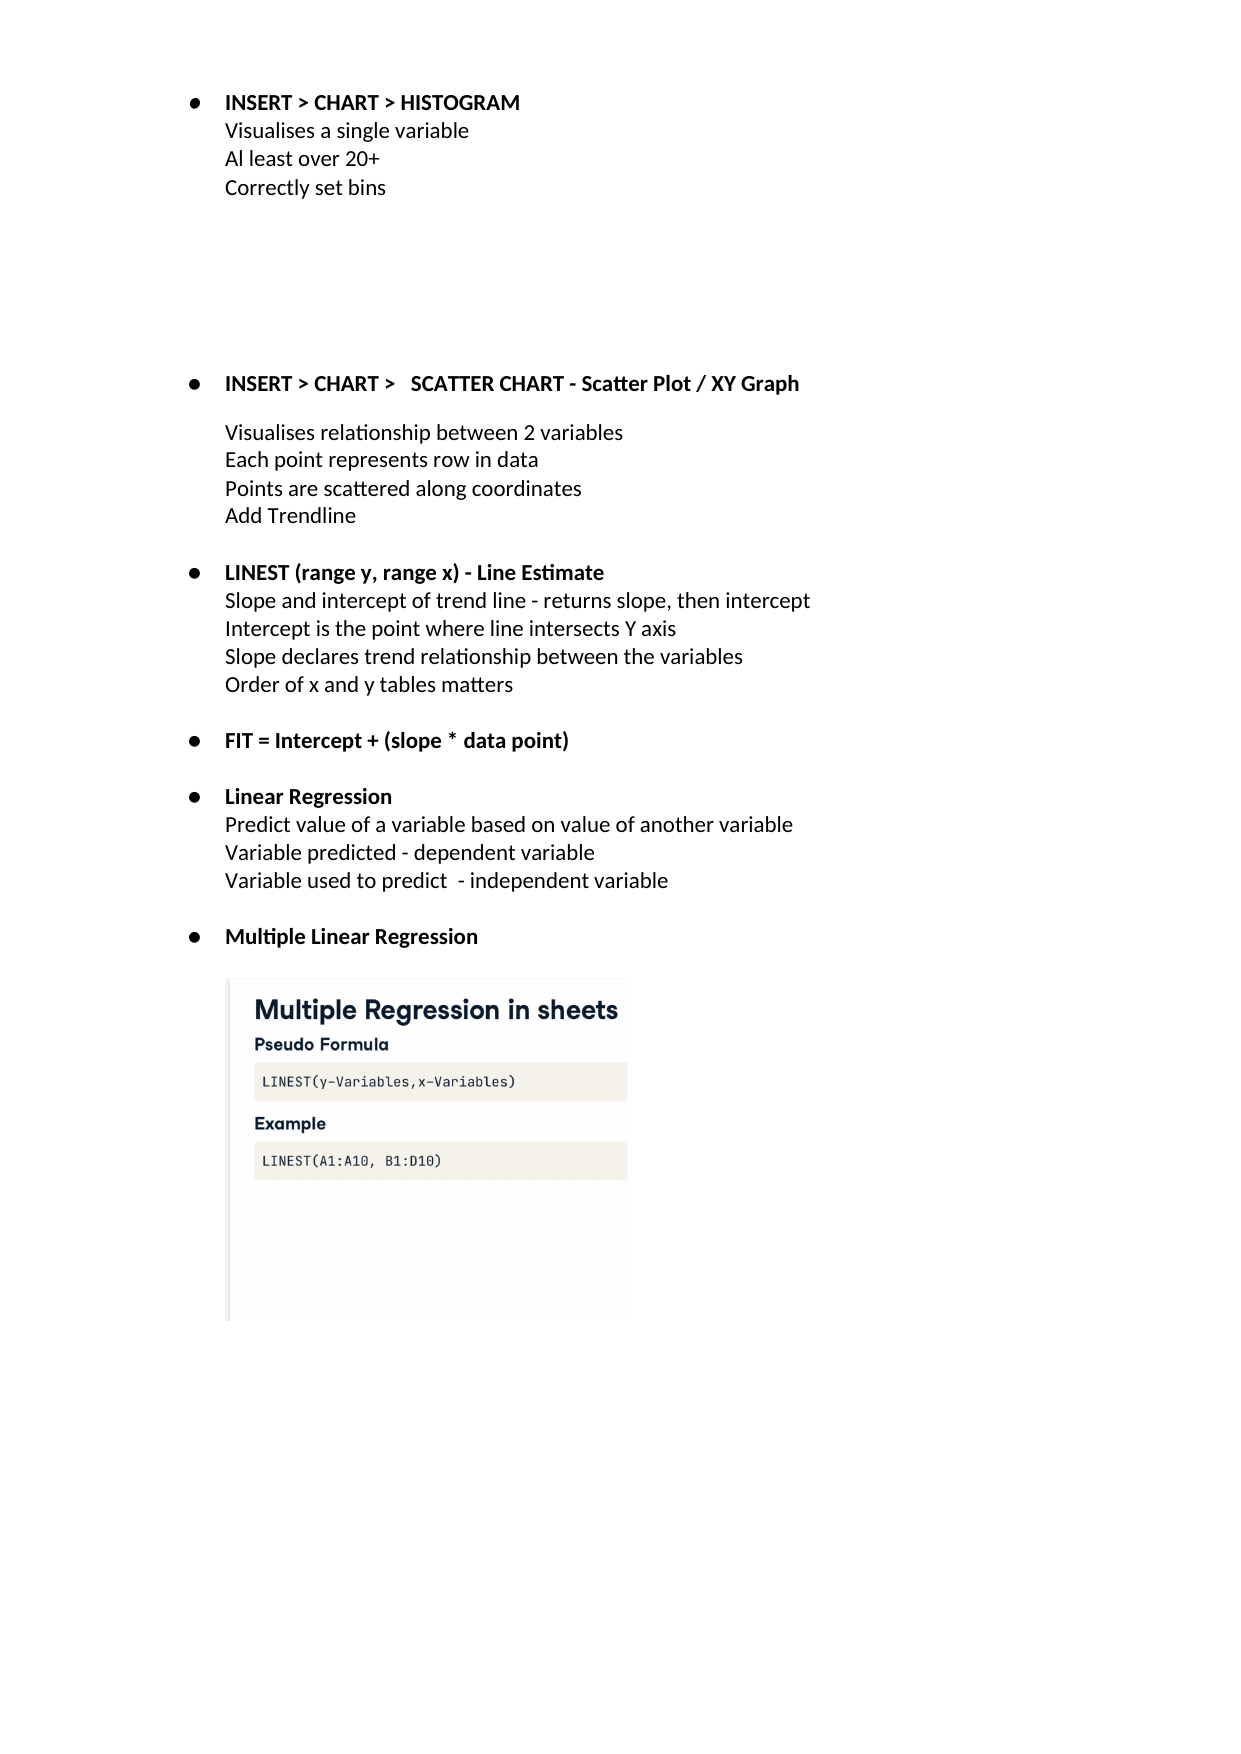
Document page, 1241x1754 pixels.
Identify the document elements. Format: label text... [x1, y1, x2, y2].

list INSERT > CHART > HISTOGRAM [187, 88, 1090, 117]
text Variable predicted - dependent variable [225, 838, 1090, 866]
text Al least over 20+ [225, 144, 1090, 173]
list INSERT > CHART > SCATTER CHART - Scatter Plot / XY Graph [187, 369, 1090, 397]
list Linear Regression [187, 782, 1090, 810]
text Predict value of a variable based on value of another variable [225, 810, 1090, 838]
text Slope declares trend relationship between the variables [225, 642, 1090, 670]
list Multiple Linear Regression [187, 922, 1090, 950]
text Points are scattered along coordinates [225, 474, 1090, 502]
picture [225, 978, 628, 1321]
text Each point represents row in data [225, 446, 1090, 474]
list LINEST (range y, range x) - Line Estimate [187, 558, 1090, 586]
text Visualises a single variable [225, 117, 1090, 144]
text Visualises relationship between 2 variables [225, 418, 1090, 446]
text Intercept is the point where line intersects Y axis [225, 614, 1090, 642]
list FIT = Intercept + (slope * data point) [187, 726, 1090, 754]
text Correctly set bins [225, 173, 1090, 201]
text Variable used to predict - independent variable [225, 866, 1090, 894]
text Order of x and y tables matters [225, 670, 1090, 698]
text Add Trendline [225, 502, 1090, 530]
text Slope and intercept of trend line - returns slope, then intercept [225, 586, 1090, 614]
